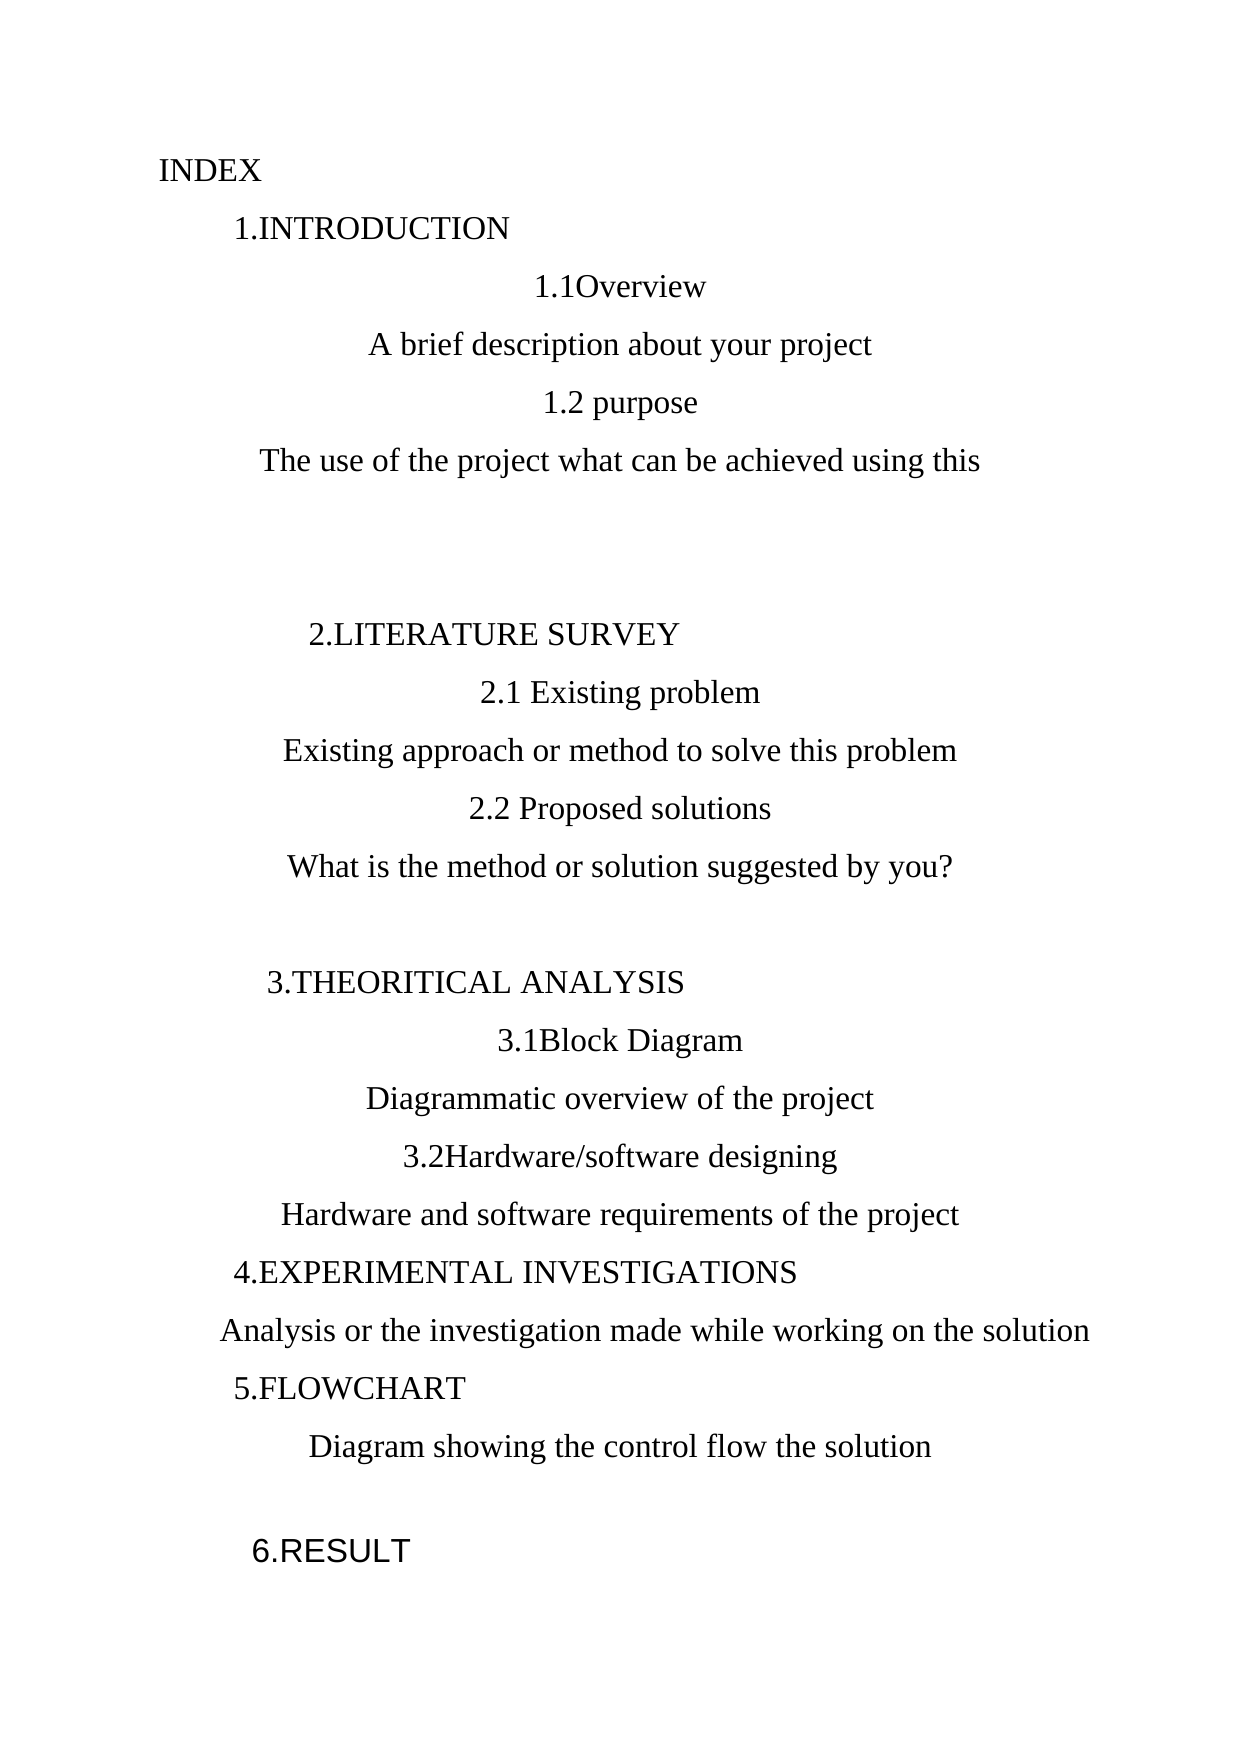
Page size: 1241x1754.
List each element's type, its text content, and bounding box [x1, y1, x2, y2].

text 2.1 Existing problem [150, 672, 1090, 711]
text 3.1Block Diagram [150, 1020, 1090, 1059]
text 3.2Hardware/software designing [150, 1136, 1090, 1175]
text The use of the project what can be achieved using this [150, 440, 1090, 478]
text 1.INTRODUCTION [150, 208, 1090, 246]
text Diagram showing the control flow the solution [150, 1426, 1090, 1465]
text Hardware and software requirements of the project [150, 1194, 1090, 1233]
text 3.THEORITICAL ANALYSIS [150, 962, 1090, 1001]
text Analysis or the investigation made while working on the solution [150, 1310, 1090, 1349]
text 1.1Overview [150, 266, 1090, 304]
text INDEX [150, 150, 1090, 188]
text Existing approach or method to solve this problem [150, 730, 1090, 768]
text A brief description about your project [150, 324, 1090, 362]
text 4.EXPERIMENTAL INVESTIGATIONS [150, 1252, 1090, 1291]
text 1.2 purpose [150, 382, 1090, 420]
text 5.FLOWCHART [150, 1368, 1090, 1407]
text Diagrammatic overview of the project [150, 1078, 1090, 1117]
text What is the method or solution suggested by you? [150, 846, 1090, 884]
text 2.2 Proposed solutions [150, 788, 1090, 827]
text 6.RESULT [150, 1531, 1090, 1570]
text 2.LITERATURE SURVEY [150, 614, 1090, 652]
